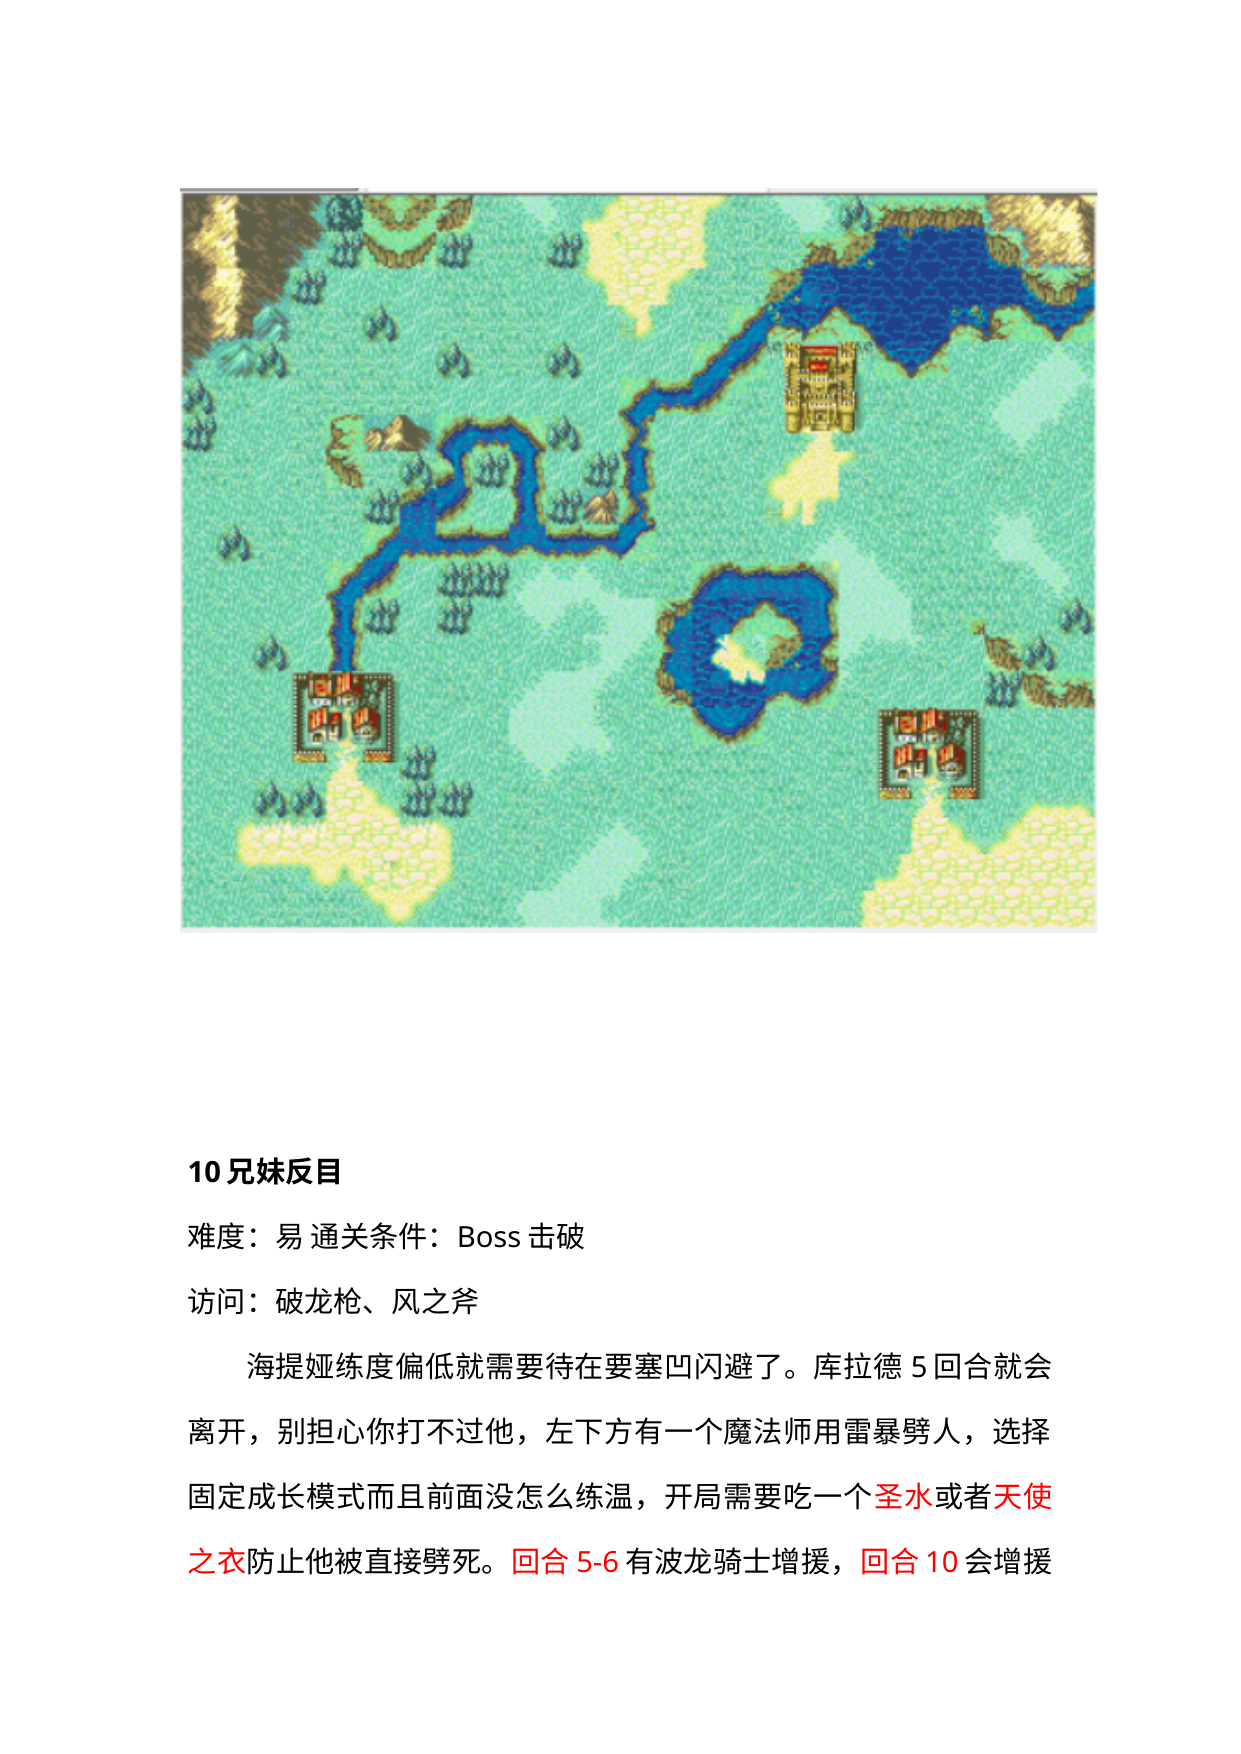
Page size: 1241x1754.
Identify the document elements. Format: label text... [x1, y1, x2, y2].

text 访问：破龙枪、风之斧 [187, 1267, 1053, 1332]
text 难度：易 通关条件：Boss击破 [187, 1202, 1053, 1267]
picture [180, 188, 1098, 933]
text 10兄妹反目 [187, 1137, 1053, 1202]
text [187, 1332, 1053, 1592]
